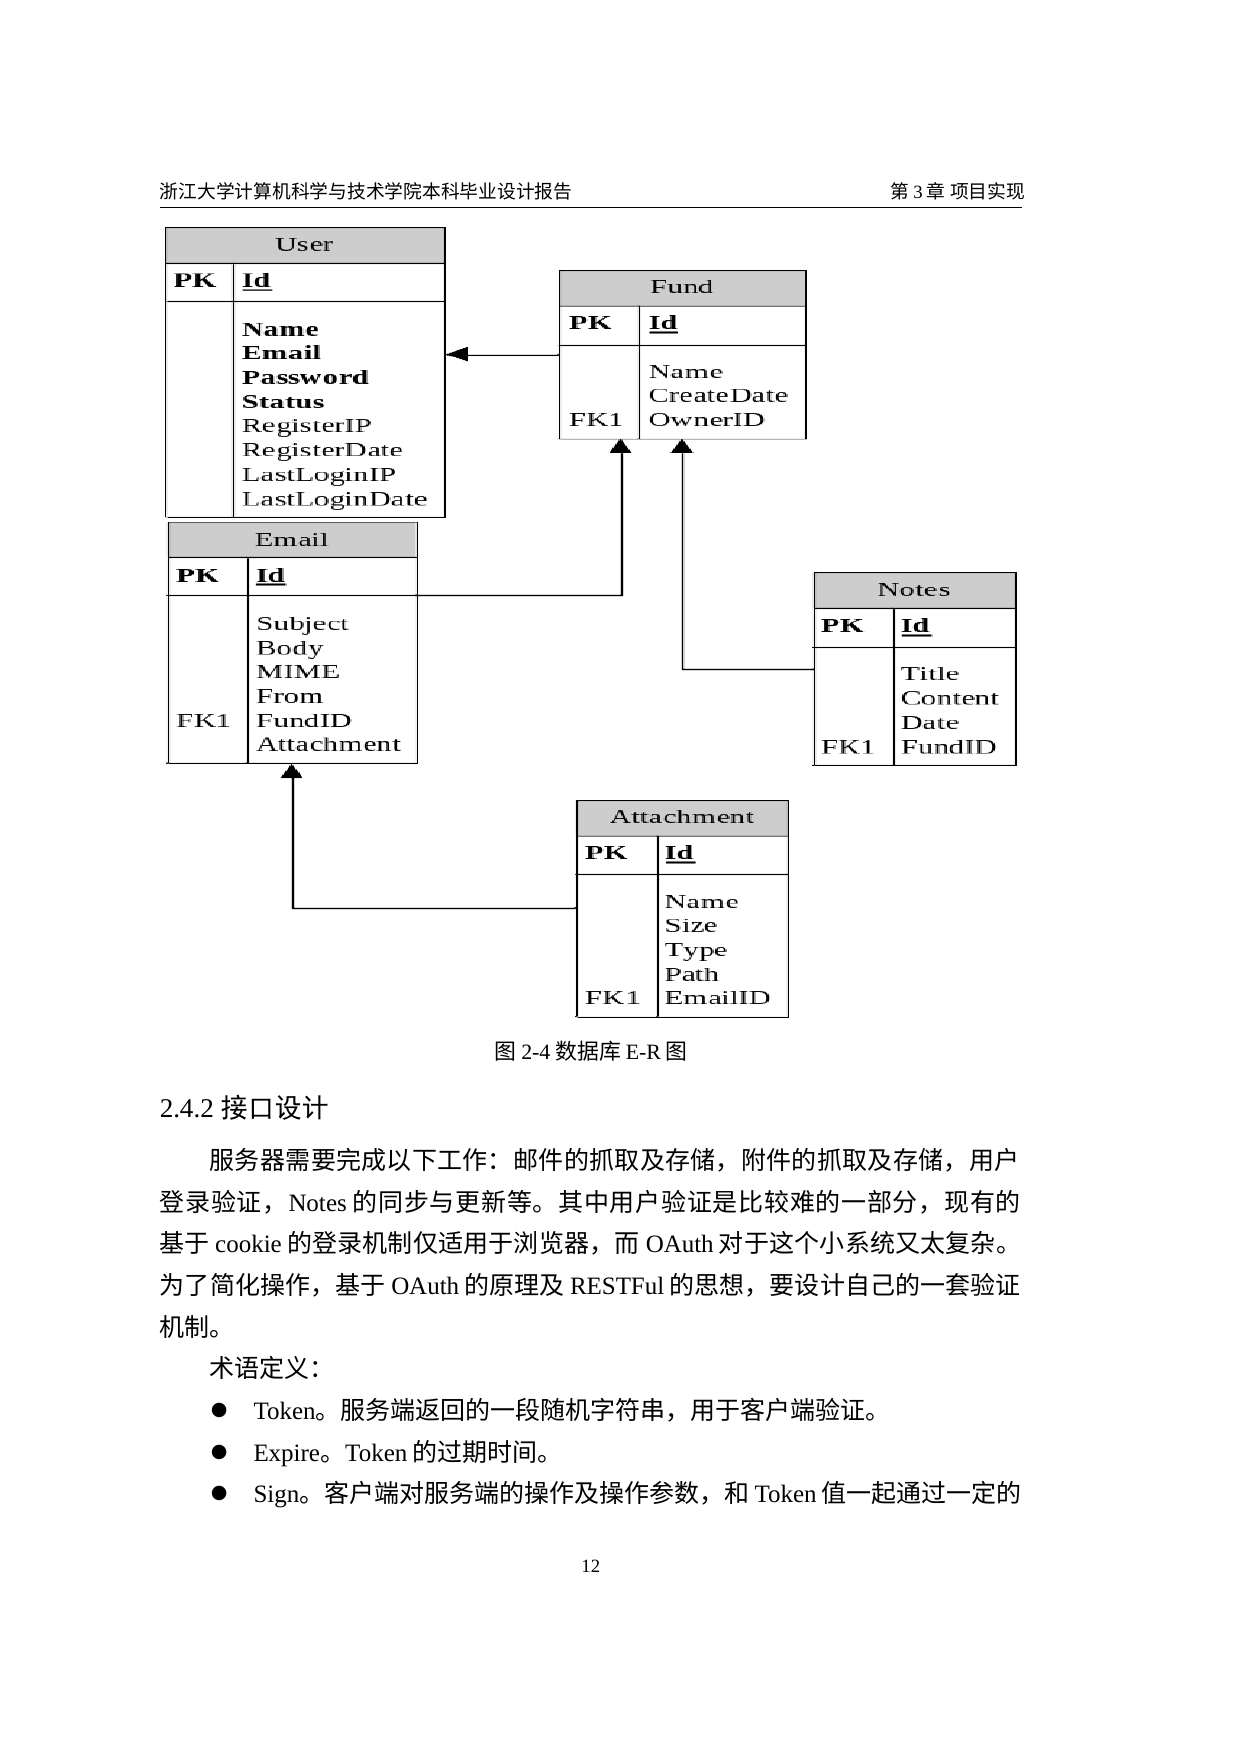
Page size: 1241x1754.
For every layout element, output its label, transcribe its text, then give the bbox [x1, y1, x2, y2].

text 术语定义： [159, 1344, 1022, 1386]
text 图 2-4 数据库E-R图 [159, 1034, 1022, 1066]
text 服务器需要完成以下工作：邮件的抓取及存储，附件的抓取及存储，用户登录验证，Notes的同步与更新等。其中用户验证是比较难的一部分，现有的基于cookie的登录机制仅适用于浏览器，而OAuth对于这个小系统又太复杂。为了简化操作，基于OAuth的原理及RESTFul的思想，要设计自己的一套验证机制。 [159, 1136, 1022, 1344]
list Expire。Token的过期时间。 [209, 1428, 1022, 1469]
text 接口设计 [159, 1091, 1022, 1124]
list Sign。客户端对服务端的操作及操作参数，和Token值一起通过一定的运算得到的一个HASH值，作为服务端的权限验证。 [209, 1469, 1022, 1511]
list Token。服务端返回的一段随机字符串，用于客户端验证。 [209, 1386, 1022, 1428]
